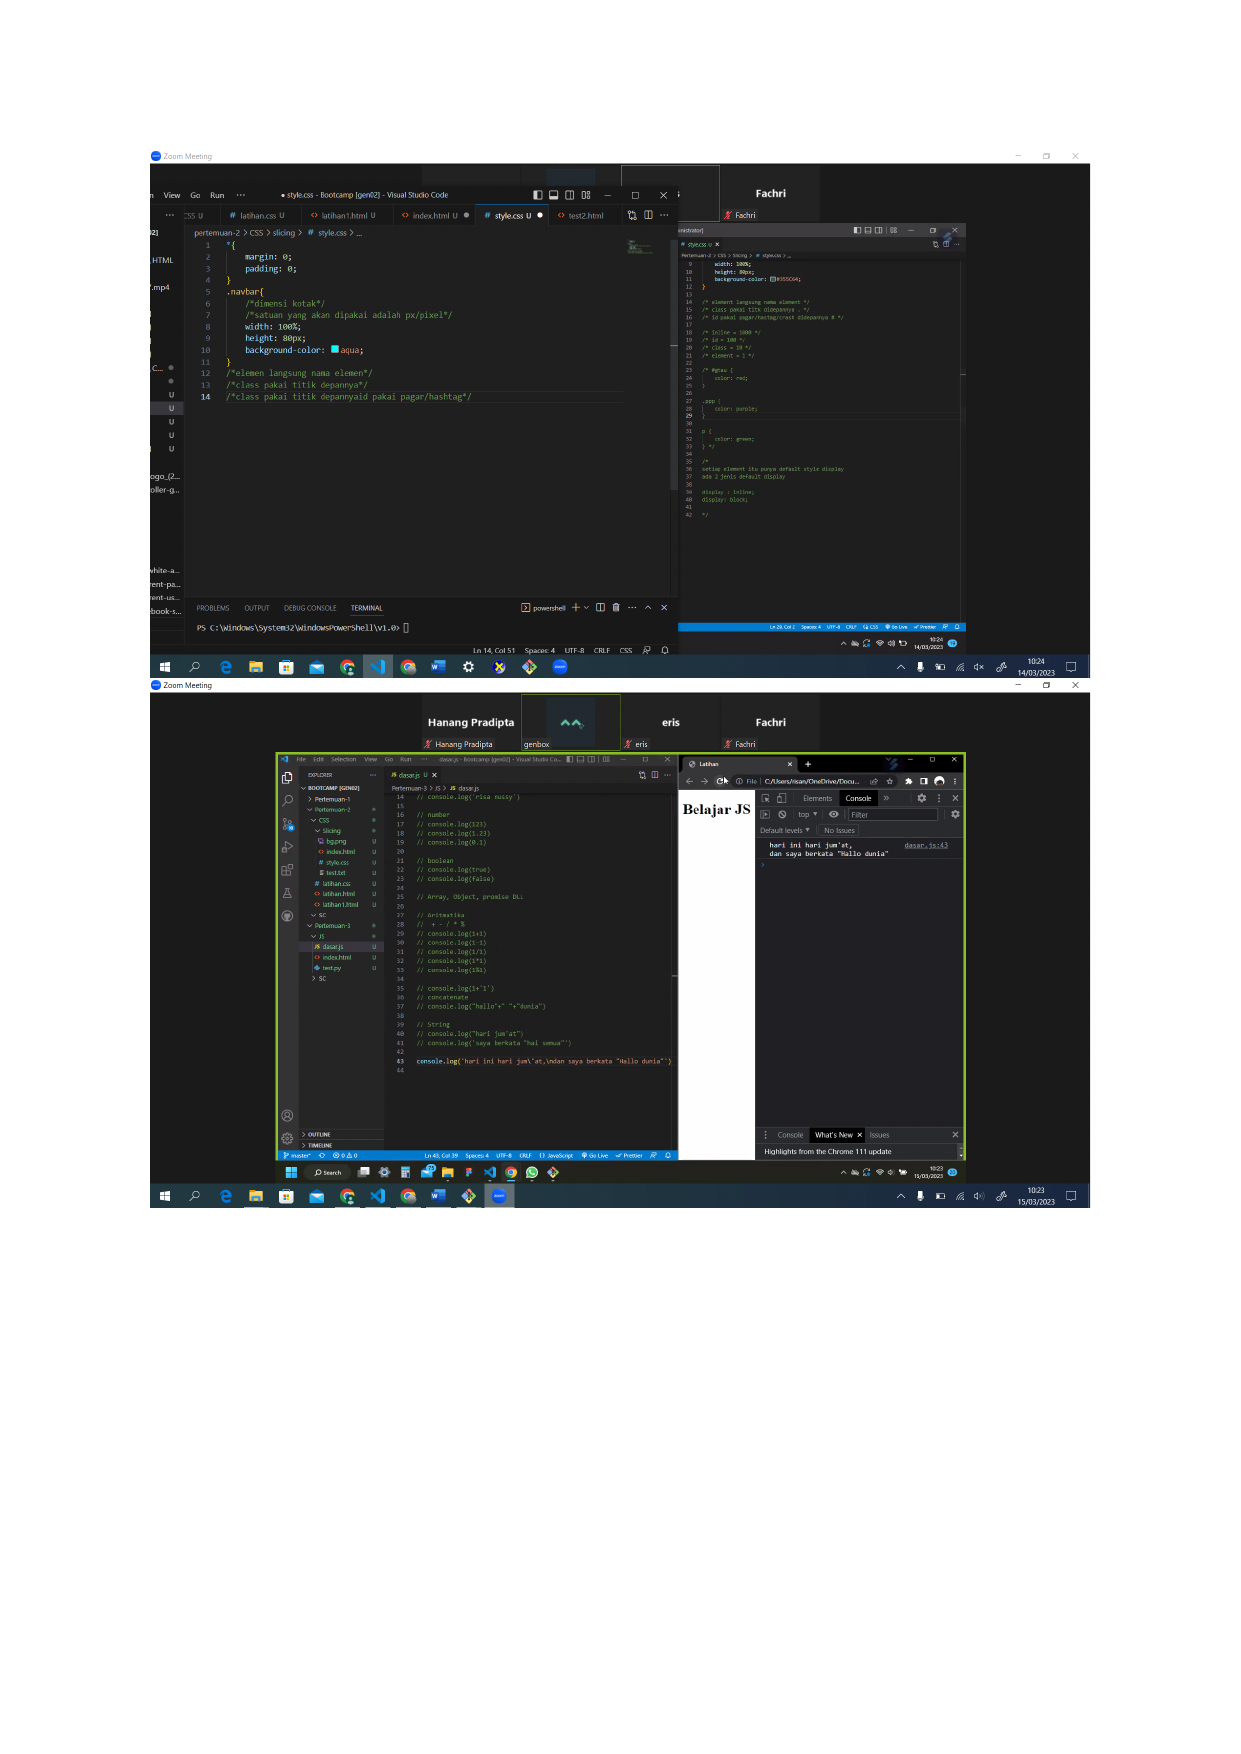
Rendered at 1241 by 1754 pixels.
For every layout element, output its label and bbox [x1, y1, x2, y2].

picture [150, 150, 1091, 1208]
